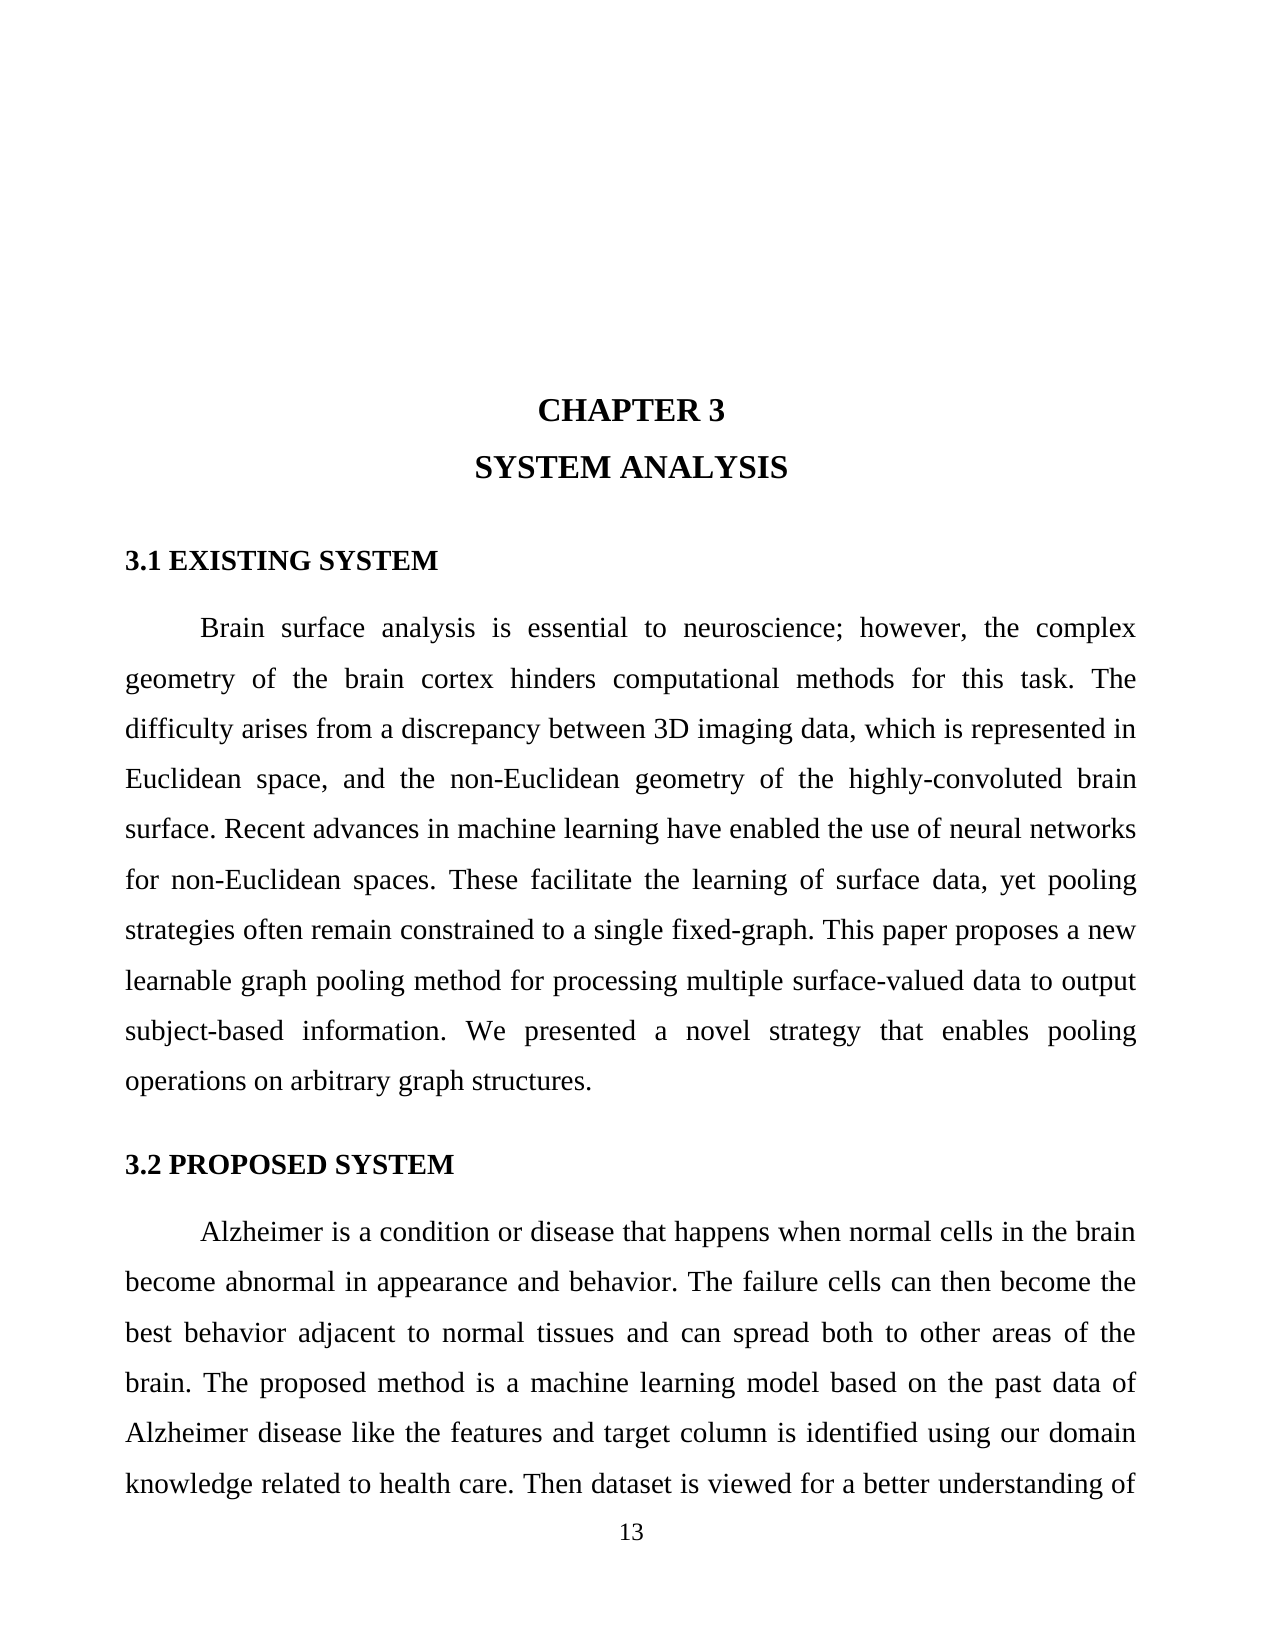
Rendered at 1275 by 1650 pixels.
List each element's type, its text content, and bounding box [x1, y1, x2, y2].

text CHAPTER 3 [125, 390, 1137, 428]
text 3.1 EXISTING SYSTEM [125, 543, 1137, 577]
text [125, 1214, 1137, 1499]
text Brain surface analysis is essential to neuroscience; however, the complex geometry of the brain cortex hinders computational methods for this task. The difficulty arises from a discrepancy between 3D imaging data, which is represented in Euclidean space, and the non-Euclidean geometry of the highly-convoluted brain surface. Recent advances in machine learning have enabled the use of neural networks for non-Euclidean spaces. These facilitate the learning of surface data, yet pooling strategies often remain constrained to a single fixed-graph. This paper proposes a new learnable graph pooling method for processing multiple surface-valued data to output subject-based information. We presented a novel strategy that enables pooling operations on arbitrary graph structures. [125, 610, 1137, 1097]
text SYSTEM ANALYSIS [125, 447, 1137, 486]
text 3.2 PROPOSED SYSTEM [125, 1147, 1137, 1181]
